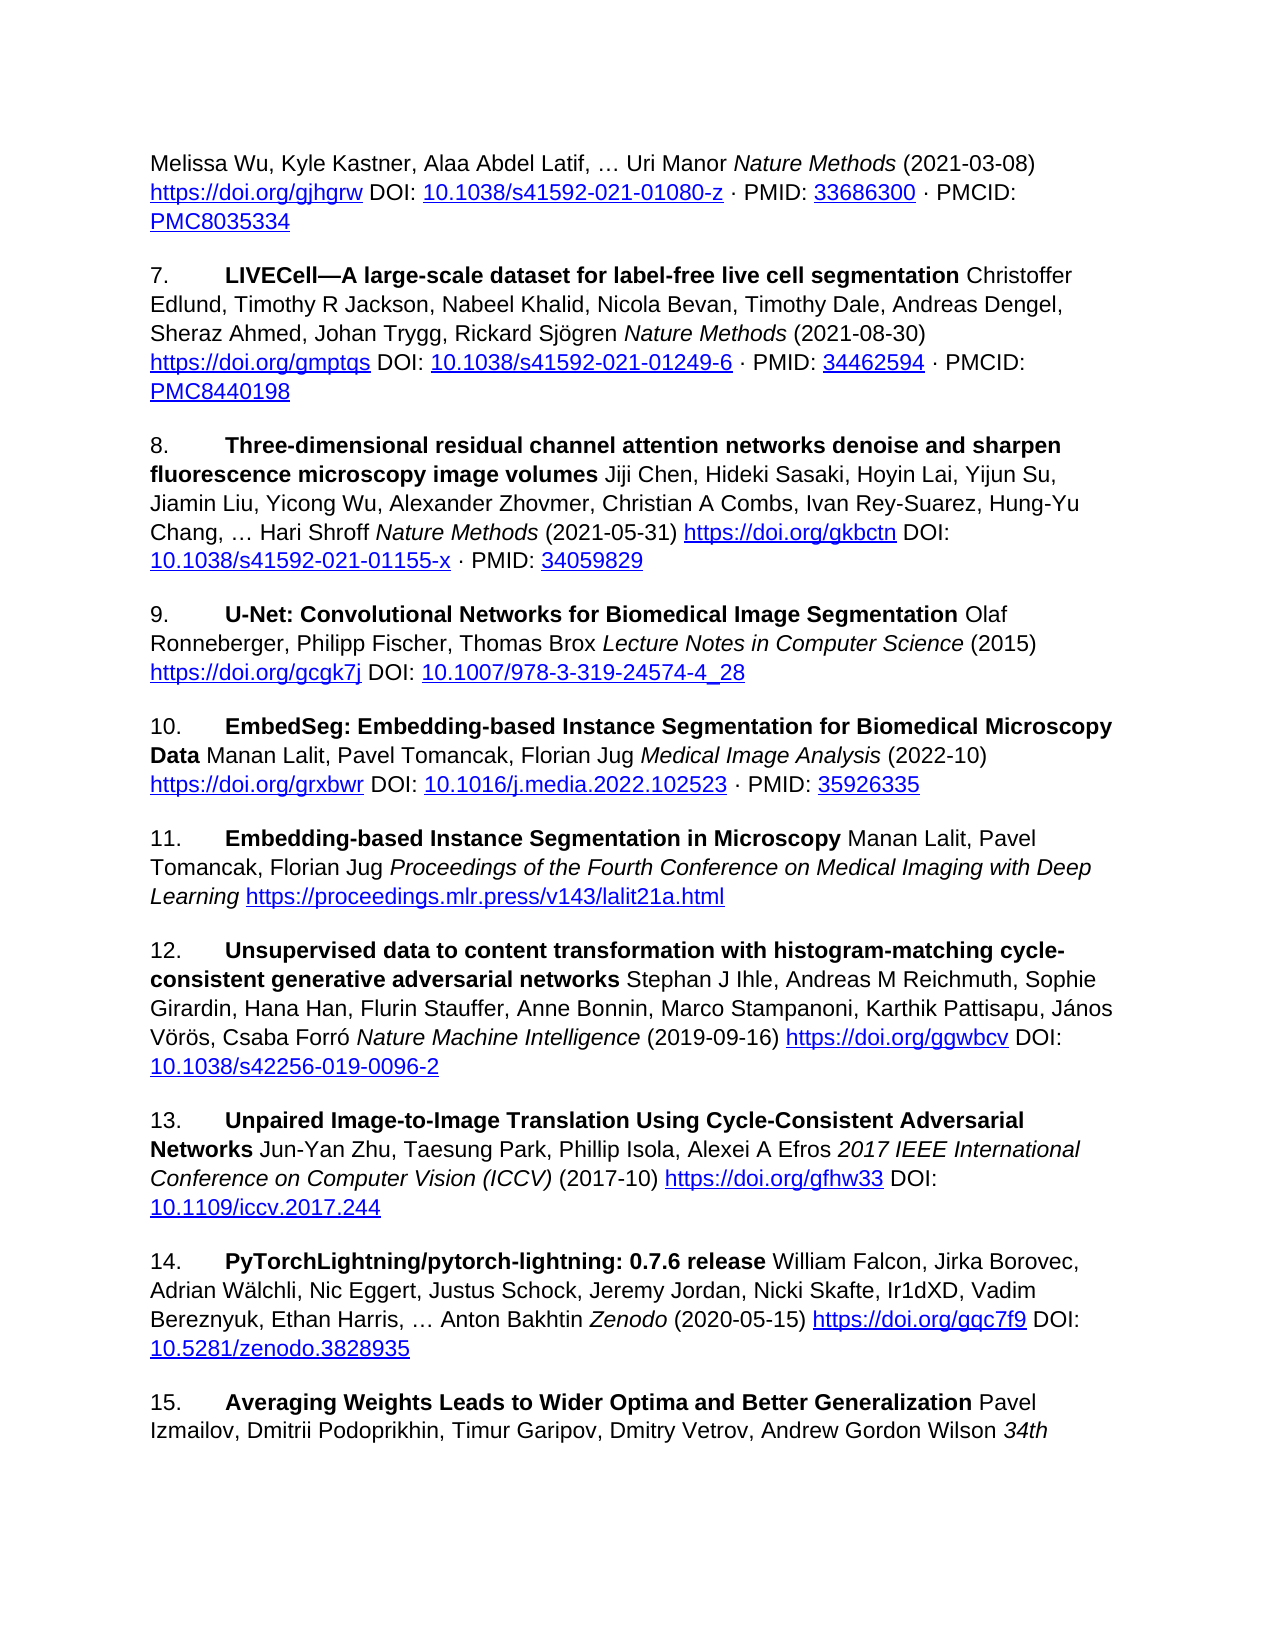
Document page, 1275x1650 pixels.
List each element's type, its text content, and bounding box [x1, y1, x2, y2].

text 10. EmbedSeg: Embedding-based Instance Segmentation for Biomedical Microscopy Data Manan Lalit, Pavel Tomancak, Florian Jug Medical Image Analysis (2022-10) https://doi.org/grxbwr DOI: 10.1016/j.media.2022.102523 · PMID: 35926335 [150, 713, 1125, 798]
text 13. Unpaired Image-to-Image Translation Using Cycle-Consistent Adversarial Networks Jun-Yan Zhu, Taesung Park, Phillip Isola, Alexei A Efros 2017 IEEE International Conference on Computer Vision (ICCV) (2017-10) https://doi.org/gfhw33 DOI: 10.1109/iccv.2017.244 [150, 1107, 1125, 1220]
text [150, 1388, 1125, 1444]
text 8. Three-dimensional residual channel attention networks denoise and sharpen fluorescence microscopy image volumes Jiji Chen, Hideki Sasaki, Hoyin Lai, Yijun Su, Jiamin Liu, Yicong Wu, Alexander Zhovmer, Christian A Combs, Ivan Rey-Suarez, Hung-Yu Chang, … Hari Shroff Nature Methods (2021-05-31) https://doi.org/gkbctn DOI: 10.1038/s41592-021-01155-x · PMID: 34059829 [150, 432, 1125, 574]
text 14. PyTorchLightning/pytorch-lightning: 0.7.6 release William Falcon, Jirka Borovec, Adrian Wälchli, Nic Eggert, Justus Schock, Jeremy Jordan, Nicki Skafte, Ir1dXD, Vadim Bereznyuk, Ethan Harris, … Anton Bakhtin Zenodo (2020-05-15) https://doi.org/gqc7f9 DOI: 10.5281/zenodo.3828935 [150, 1248, 1125, 1361]
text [150, 150, 1125, 234]
text 7. LIVECell—A large-scale dataset for label-free live cell segmentation Christoffer Edlund, Timothy R Jackson, Nabeel Khalid, Nicola Bevan, Timothy Dale, Andreas Dengel, Sheraz Ahmed, Johan Trygg, Rickard Sjögren Nature Methods (2021-08-30) https://doi.org/gmptqs DOI: 10.1038/s41592-021-01249-6 · PMID: 34462594 · PMCID: PMC8440198 [150, 262, 1125, 404]
text 9. U-Net: Convolutional Networks for Biomedical Image Segmentation Olaf Ronneberger, Philipp Fischer, Thomas Brox Lecture Notes in Computer Science (2015) https://doi.org/gcgk7j DOI: 10.1007/978-3-319-24574-4_28 [150, 601, 1125, 686]
text 12. Unsupervised data to content transformation with histogram-matching cycle-consistent generative adversarial networks Stephan J Ihle, Andreas M Reichmuth, Sophie Girardin, Hana Han, Flurin Stauffer, Anne Bonnin, Marco Stampanoni, Karthik Pattisapu, János Vörös, Csaba Forró Nature Machine Intelligence (2019-09-16) https://doi.org/ggwbcv DOI: 10.1038/s42256-019-0096-2 [150, 937, 1125, 1079]
text 11. Embedding-based Instance Segmentation in Microscopy Manan Lalit, Pavel Tomancak, Florian Jug Proceedings of the Fourth Conference on Medical Imaging with Deep Learning https://proceedings.mlr.press/v143/lalit21a.html [150, 825, 1125, 909]
